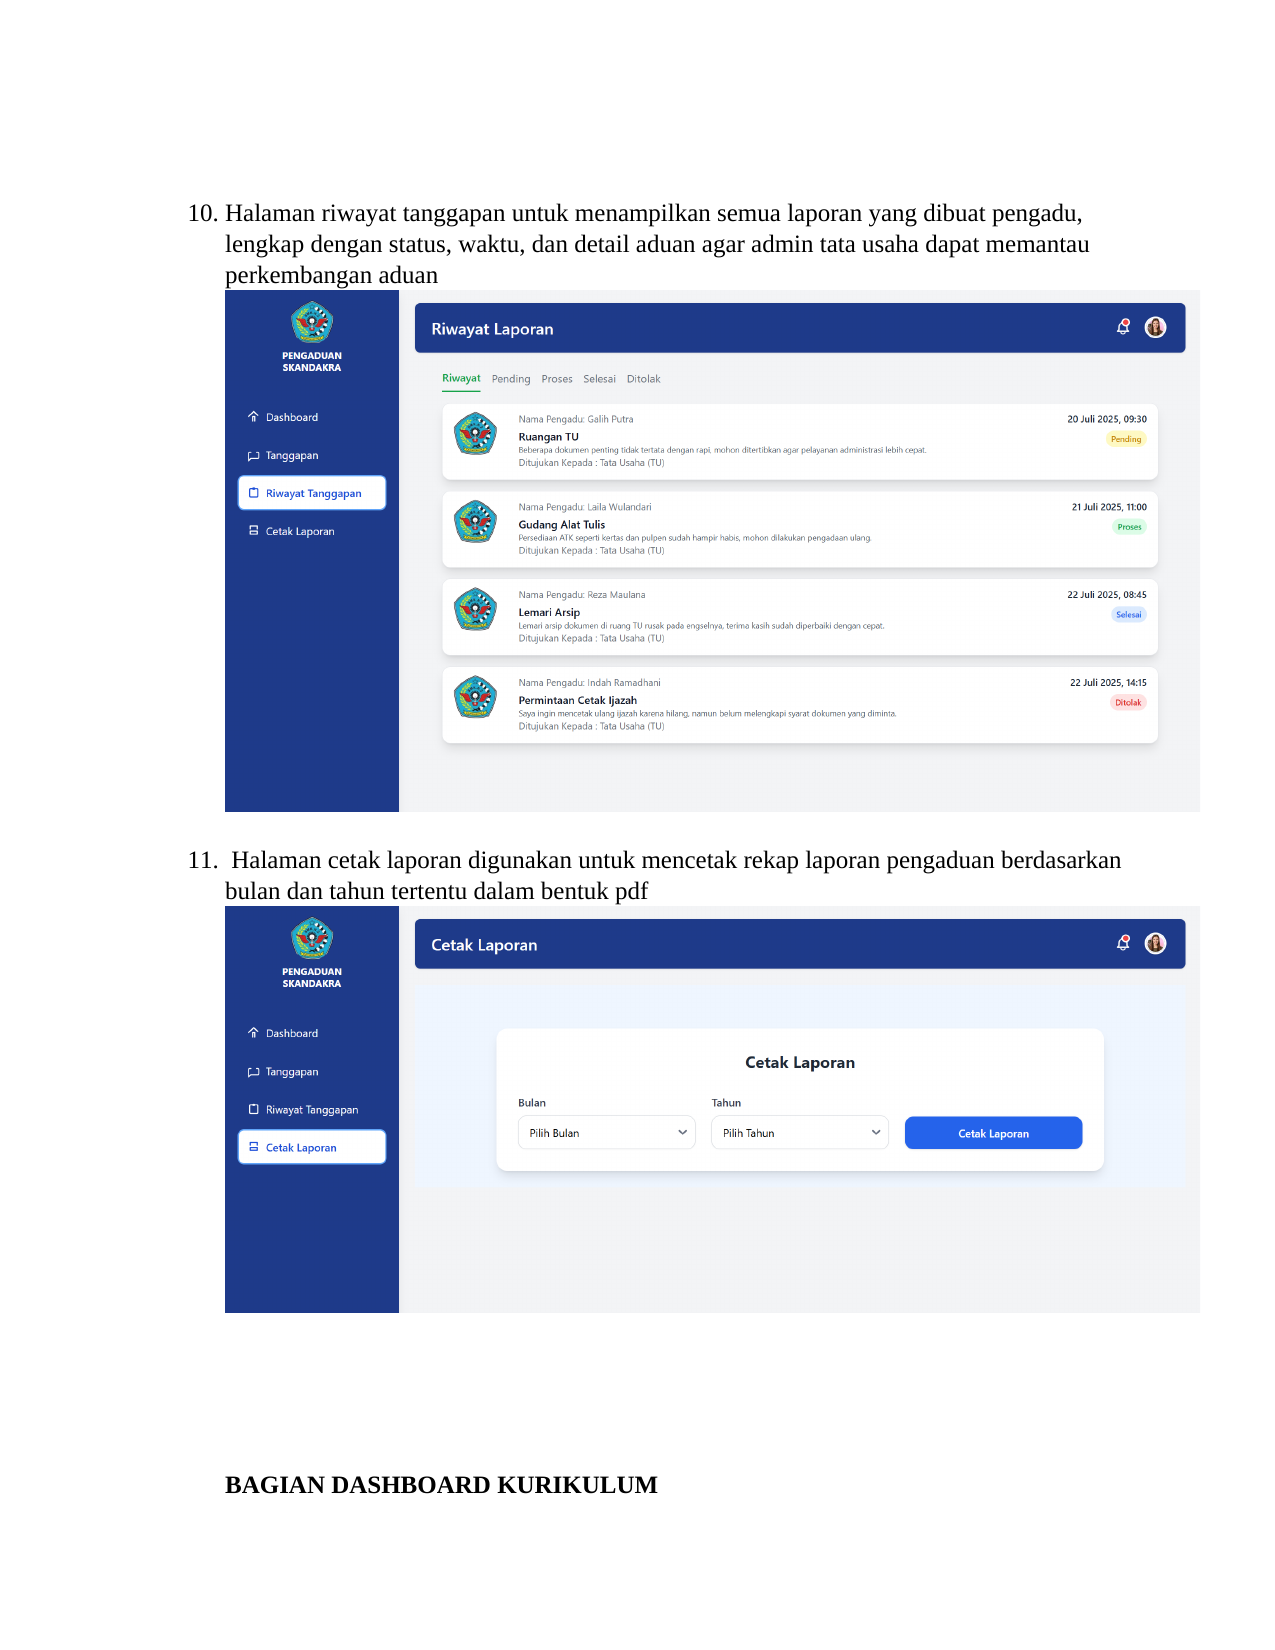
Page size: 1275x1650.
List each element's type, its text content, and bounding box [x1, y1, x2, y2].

picture [225, 290, 1200, 812]
list BAGIAN DASHBOARD KURIKULUM [225, 1470, 1125, 1498]
picture [225, 906, 1200, 1313]
list Halaman cetak laporan digunakan untuk mencetak rekap laporan pengaduan berdasarkan bulan dan tahun tertentu dalam bentuk pdf [187, 845, 1125, 904]
